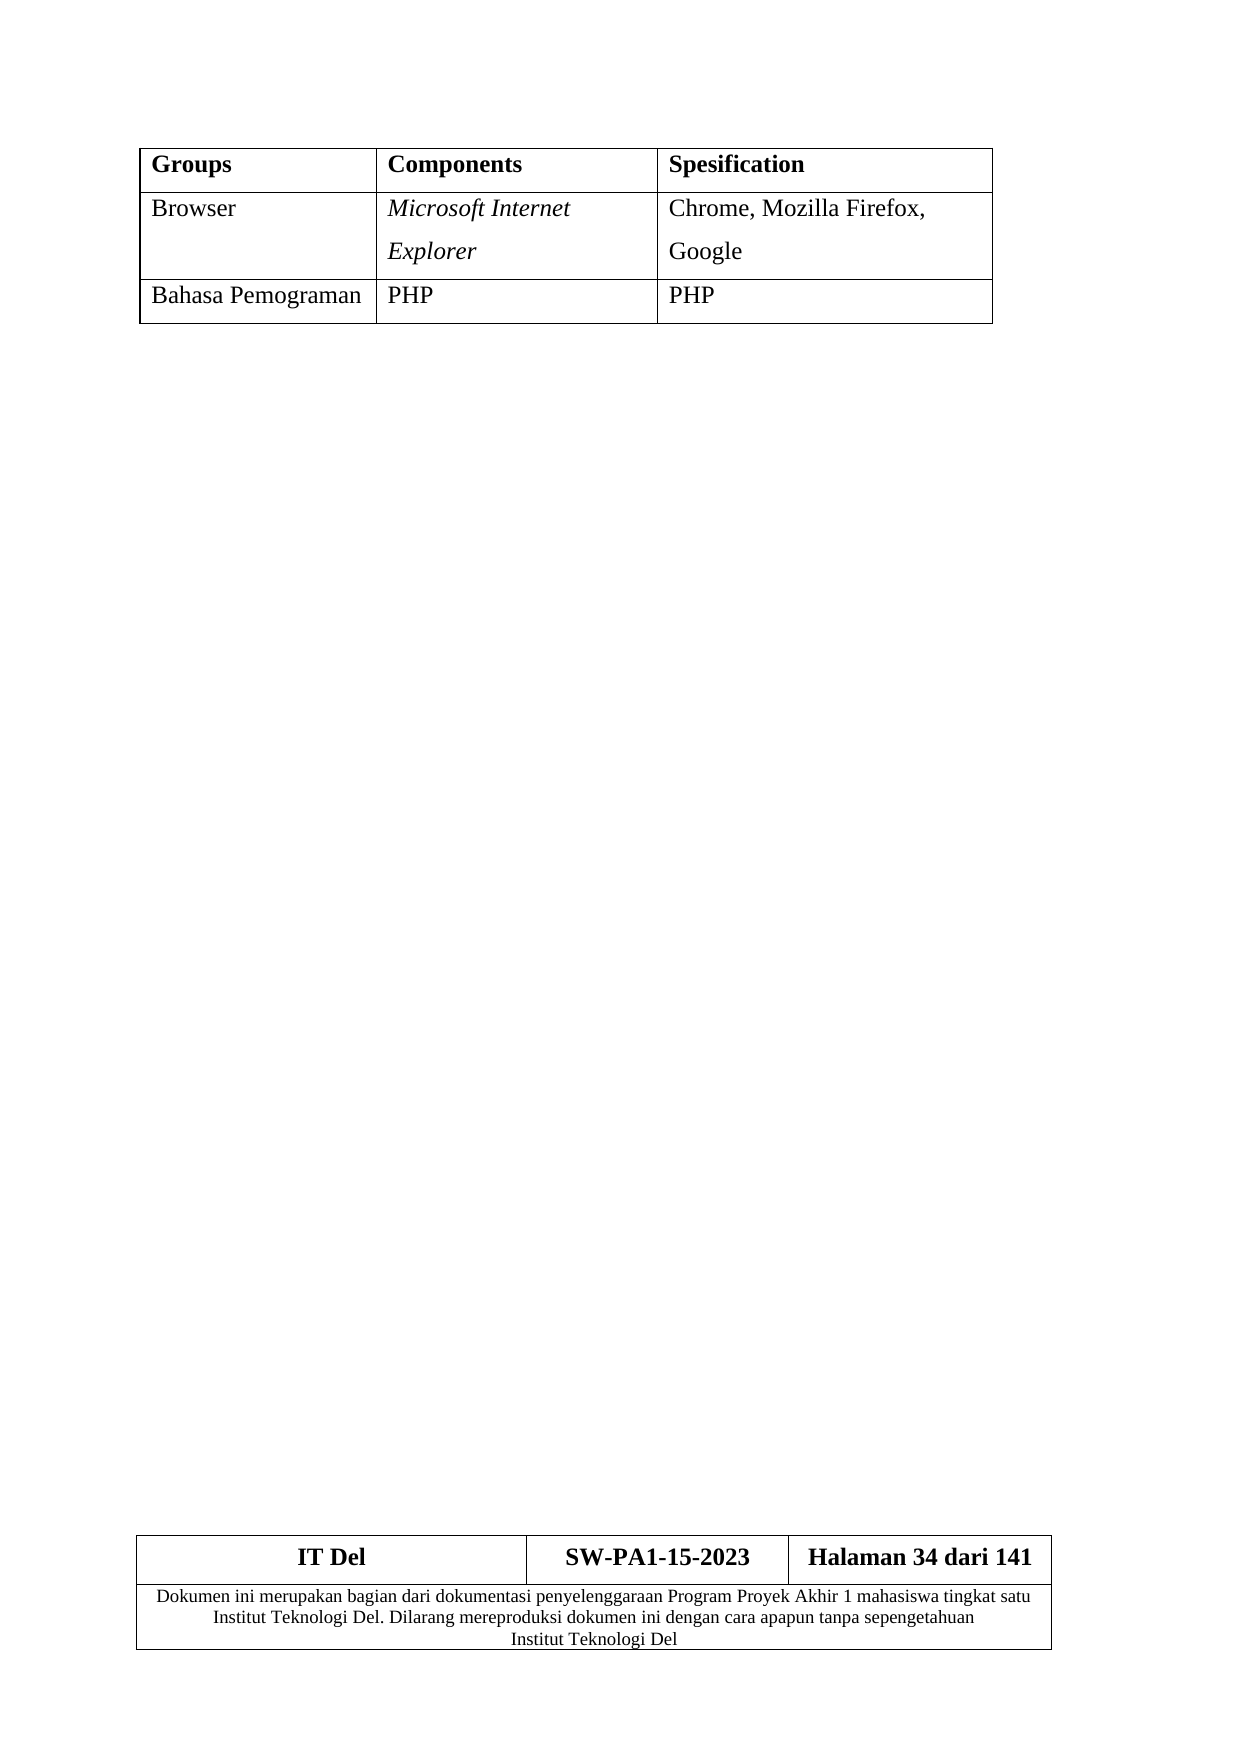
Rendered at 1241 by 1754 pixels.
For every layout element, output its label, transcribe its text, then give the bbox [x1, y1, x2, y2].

table_cell Microsoft Internet Explorer [377, 193, 657, 279]
table_cell Bahasa Pemograman [141, 280, 376, 323]
table_cell PHP [658, 280, 992, 323]
table_cell Browser [141, 193, 376, 279]
table_cell PHP [377, 280, 657, 323]
table_cell Chrome, Mozilla Firefox, Google [658, 193, 992, 279]
table_header Spesification [658, 149, 992, 192]
table_header Components [377, 149, 657, 192]
table_header Groups [141, 149, 376, 192]
